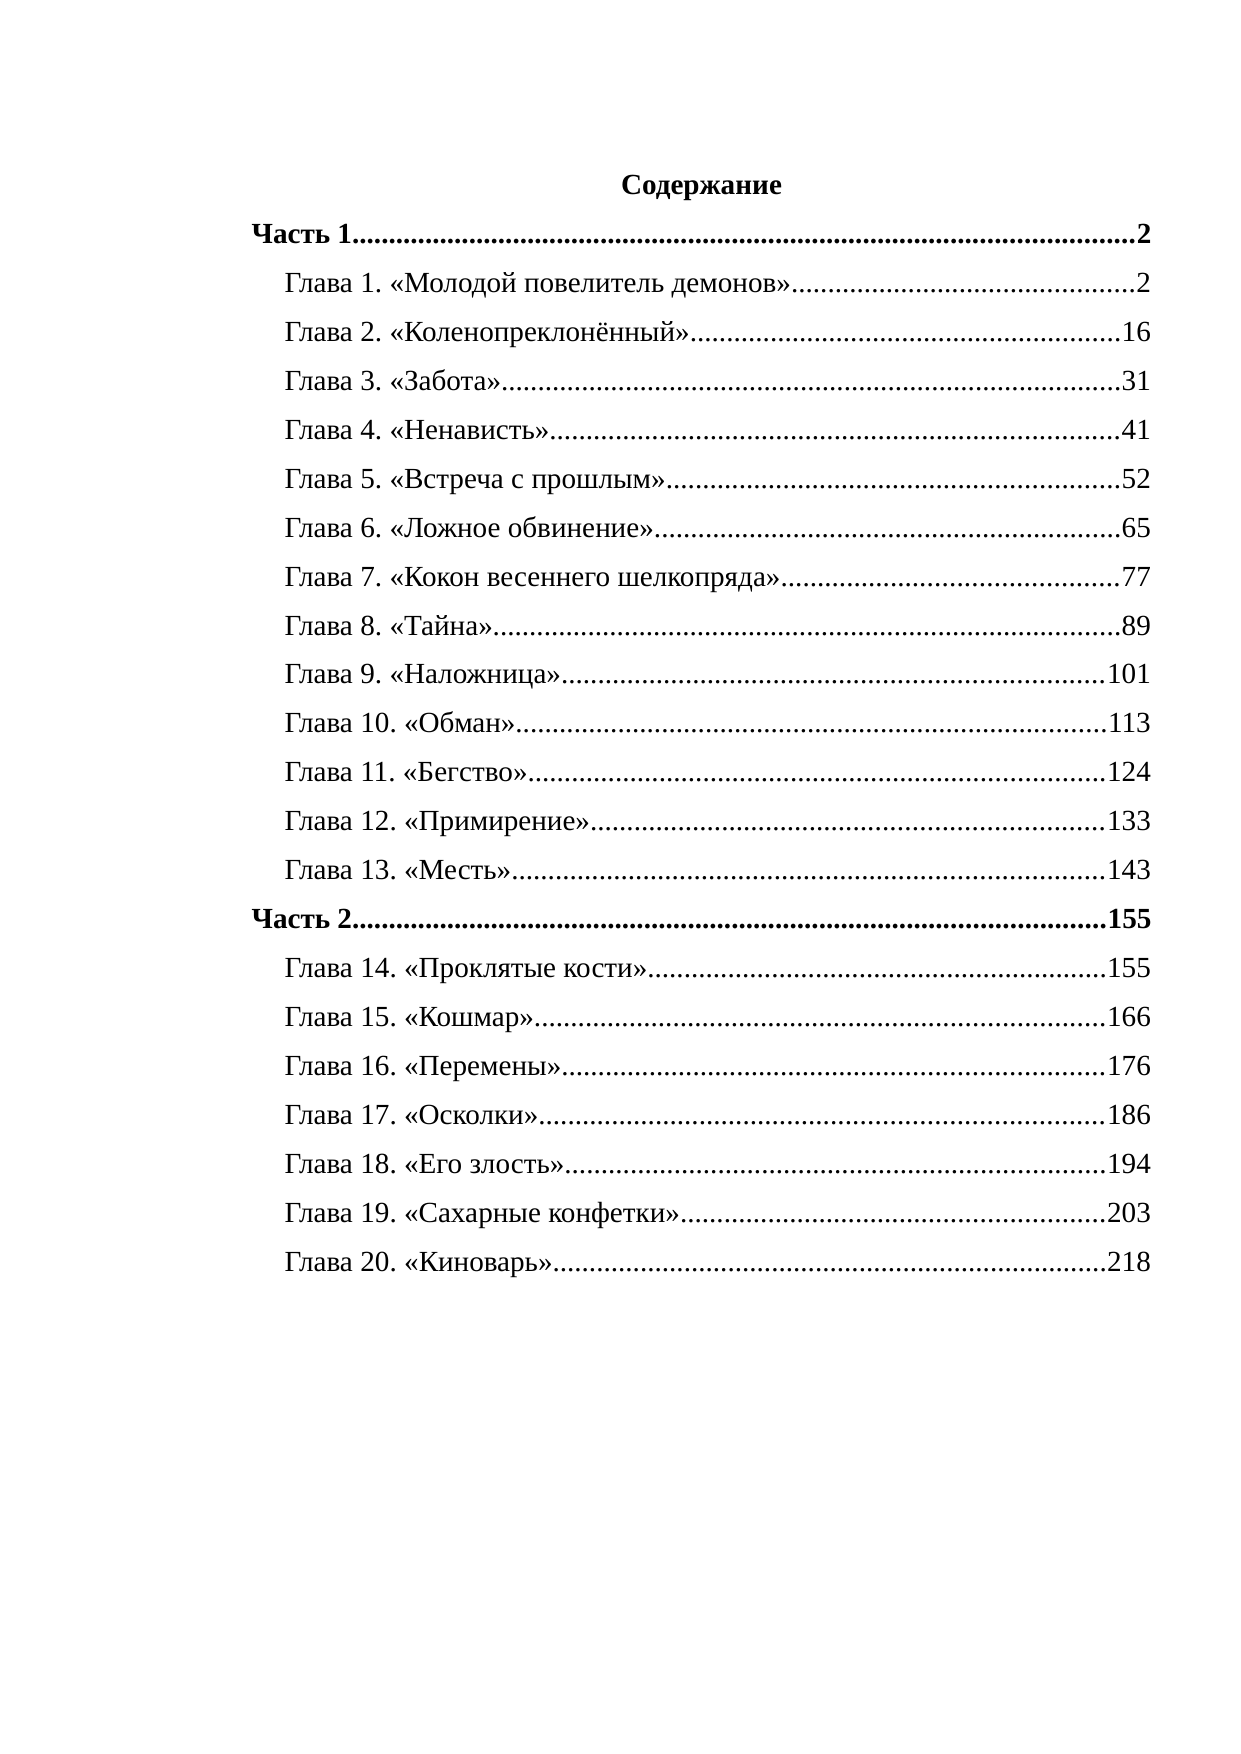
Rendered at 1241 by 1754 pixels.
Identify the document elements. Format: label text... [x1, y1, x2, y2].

text Глава 18. «Его злость» 194 [211, 1146, 1152, 1180]
text Глава 6. «Ложное обвинение» 65 [211, 510, 1152, 543]
text Глава 3. «Забота» 31 [211, 363, 1152, 396]
text Глава 11. «Бегство» 124 [211, 754, 1152, 788]
text Глава 10. «Обман» 113 [211, 706, 1152, 739]
text Глава 7. «Кокон весеннего шелкопряда» 77 [211, 559, 1152, 592]
text Глава 2. «Коленопреклонённый» 16 [211, 314, 1152, 347]
text Глава 13. «Месть» 143 [211, 852, 1152, 886]
text Глава 12. «Примирение» 133 [211, 803, 1152, 837]
text Содержание [177, 167, 1152, 201]
text Глава 8. «Тайна» 89 [211, 608, 1152, 641]
text Глава 20. «Киноварь» 218 [211, 1244, 1152, 1278]
text Глава 15. «Кошмар» 166 [211, 999, 1152, 1033]
text Глава 5. «Встреча с прошлым» 52 [211, 461, 1152, 494]
text Глава 4. «Ненависть». 41 [211, 412, 1152, 445]
text Часть 1. 2 [177, 216, 1152, 249]
text Глава 1. «Молодой повелитель демонов» 2 [211, 265, 1152, 298]
text Глава 9. «Наложница» 101 [211, 657, 1152, 690]
text Часть 2. 155 [177, 901, 1152, 935]
text Глава 17. «Осколки» 186 [211, 1097, 1152, 1131]
text Глава 14. «Проклятые кости» 155 [211, 950, 1152, 984]
text Глава 16. «Перемены» 176 [211, 1048, 1152, 1082]
text Глава 19. «Сахарные конфетки» 203 [211, 1195, 1152, 1229]
